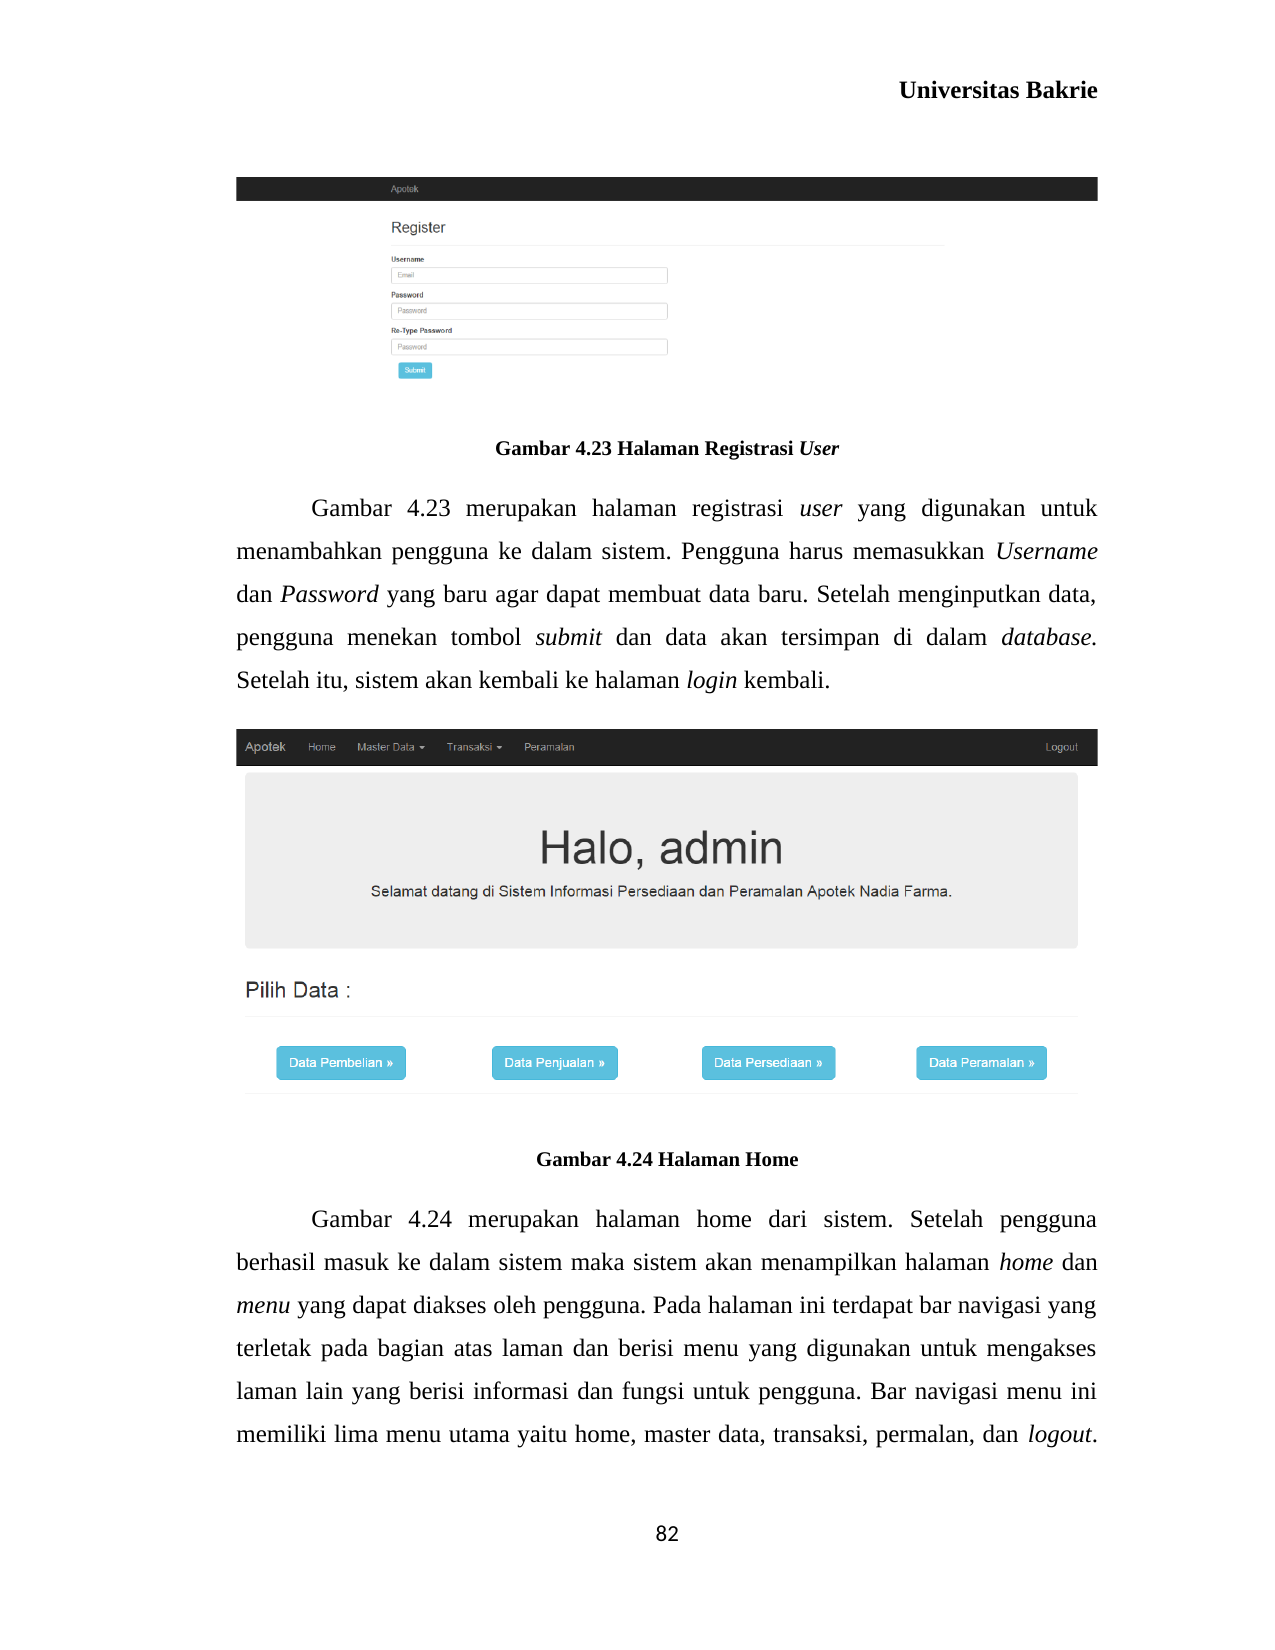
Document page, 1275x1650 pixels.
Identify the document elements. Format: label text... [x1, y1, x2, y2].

picture [236, 177, 1098, 402]
text Gambar 4.24 Halaman Home [236, 1147, 1098, 1171]
text Gambar 4.23 merupakan halaman registrasi user yang digunakan untuk menambahkan pengguna ke dalam sistem. Pengguna harus memasukkan Username dan Password yang baru agar dapat membuat data baru. Setelah menginputkan data, pengguna menekan tombol submit dan data akan tersimpan di dalam database. Setelah itu, sistem akan kembali ke halaman login kembali. [236, 493, 1098, 694]
text Gambar 4.23 Halaman Registrasi User [236, 436, 1098, 460]
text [236, 1204, 1098, 1448]
picture [236, 729, 1098, 1113]
